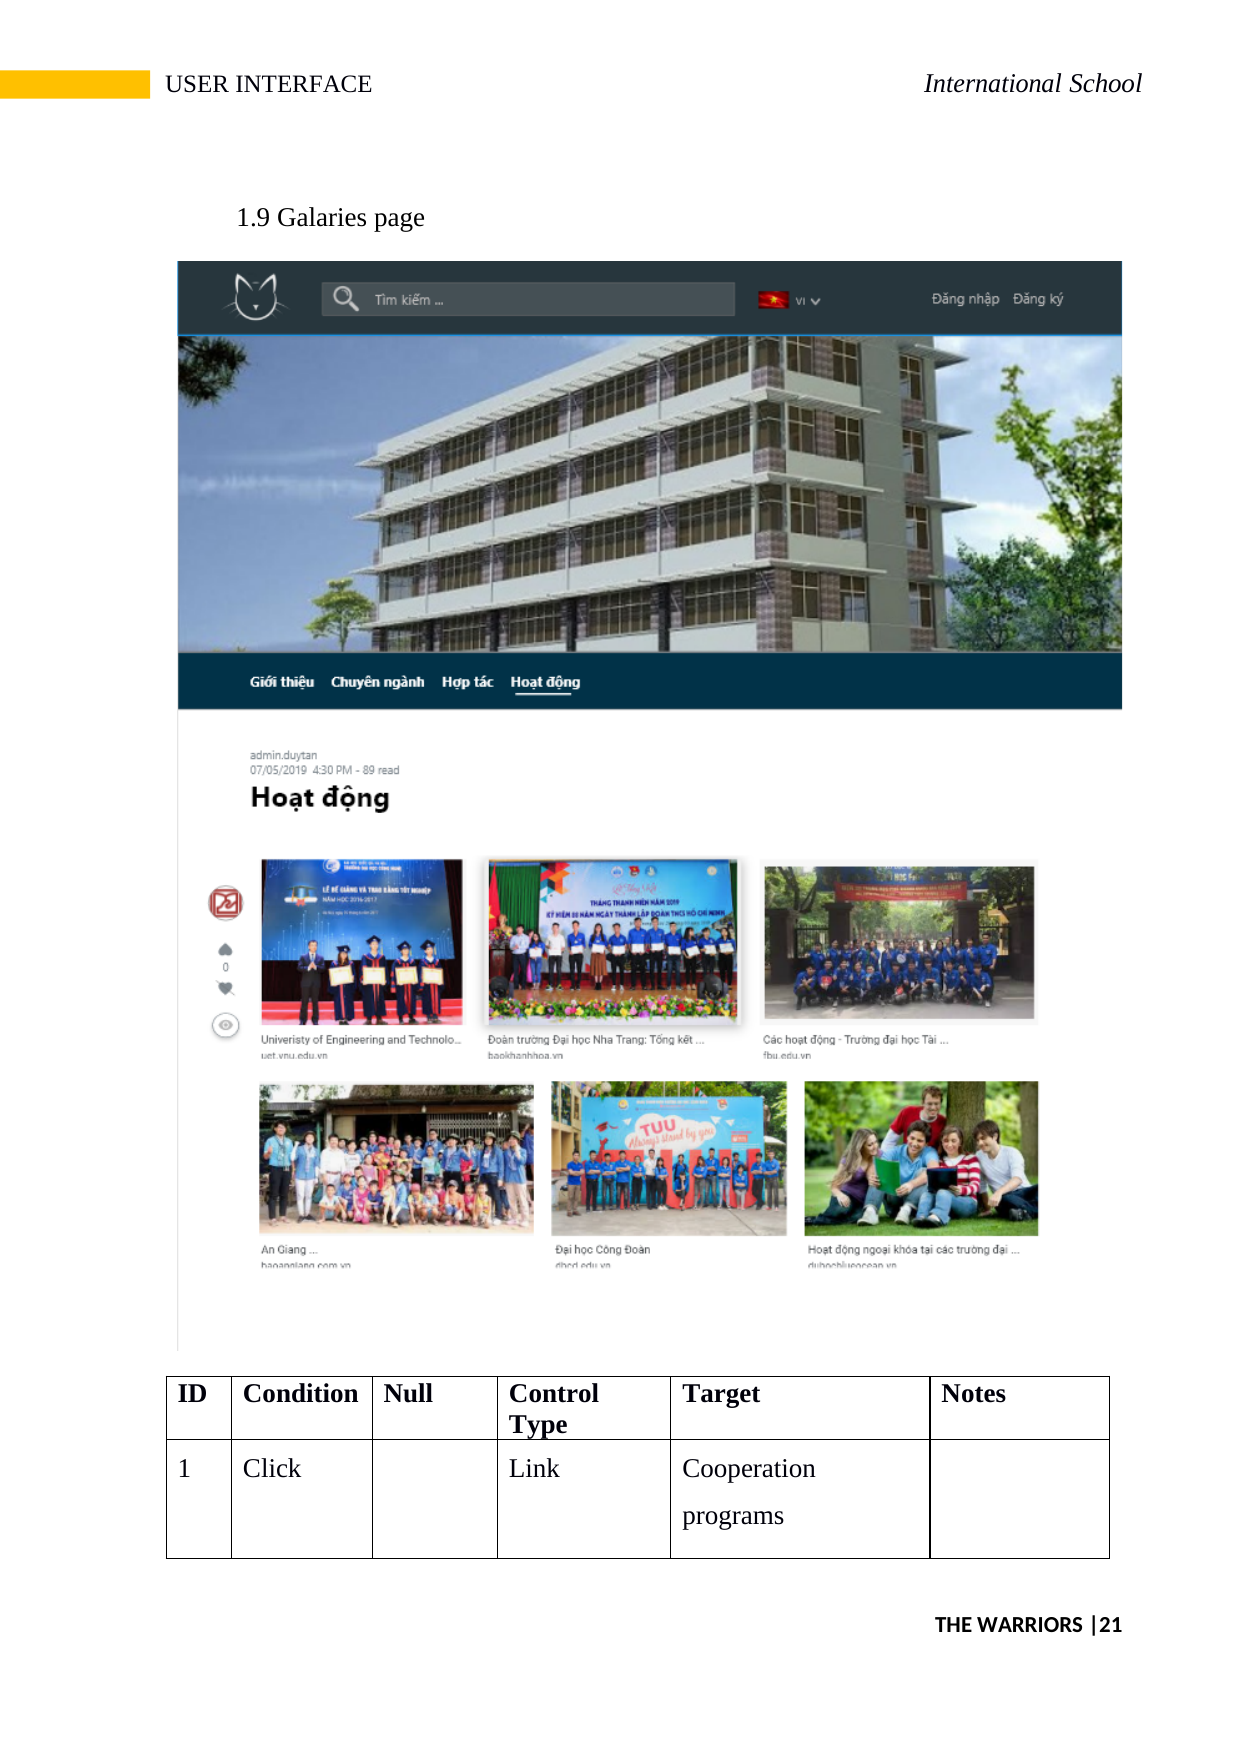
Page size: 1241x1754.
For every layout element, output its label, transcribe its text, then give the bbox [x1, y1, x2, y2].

table_header Notes [931, 1377, 1109, 1439]
table_header ID [167, 1377, 231, 1439]
table_cell Cooperation programs [671, 1440, 929, 1558]
table_header Null [373, 1377, 497, 1439]
table_cell 1 [167, 1440, 231, 1558]
subtitle 1.9 Galaries page [236, 201, 1122, 232]
table_cell [931, 1440, 1109, 1558]
table_header Target [671, 1377, 929, 1439]
table_header Control Type [498, 1377, 670, 1439]
table_cell Click [232, 1440, 372, 1558]
table_cell [373, 1440, 497, 1558]
table_header Condition [232, 1377, 372, 1439]
picture [177, 261, 1123, 1351]
table_cell Link [498, 1440, 670, 1558]
